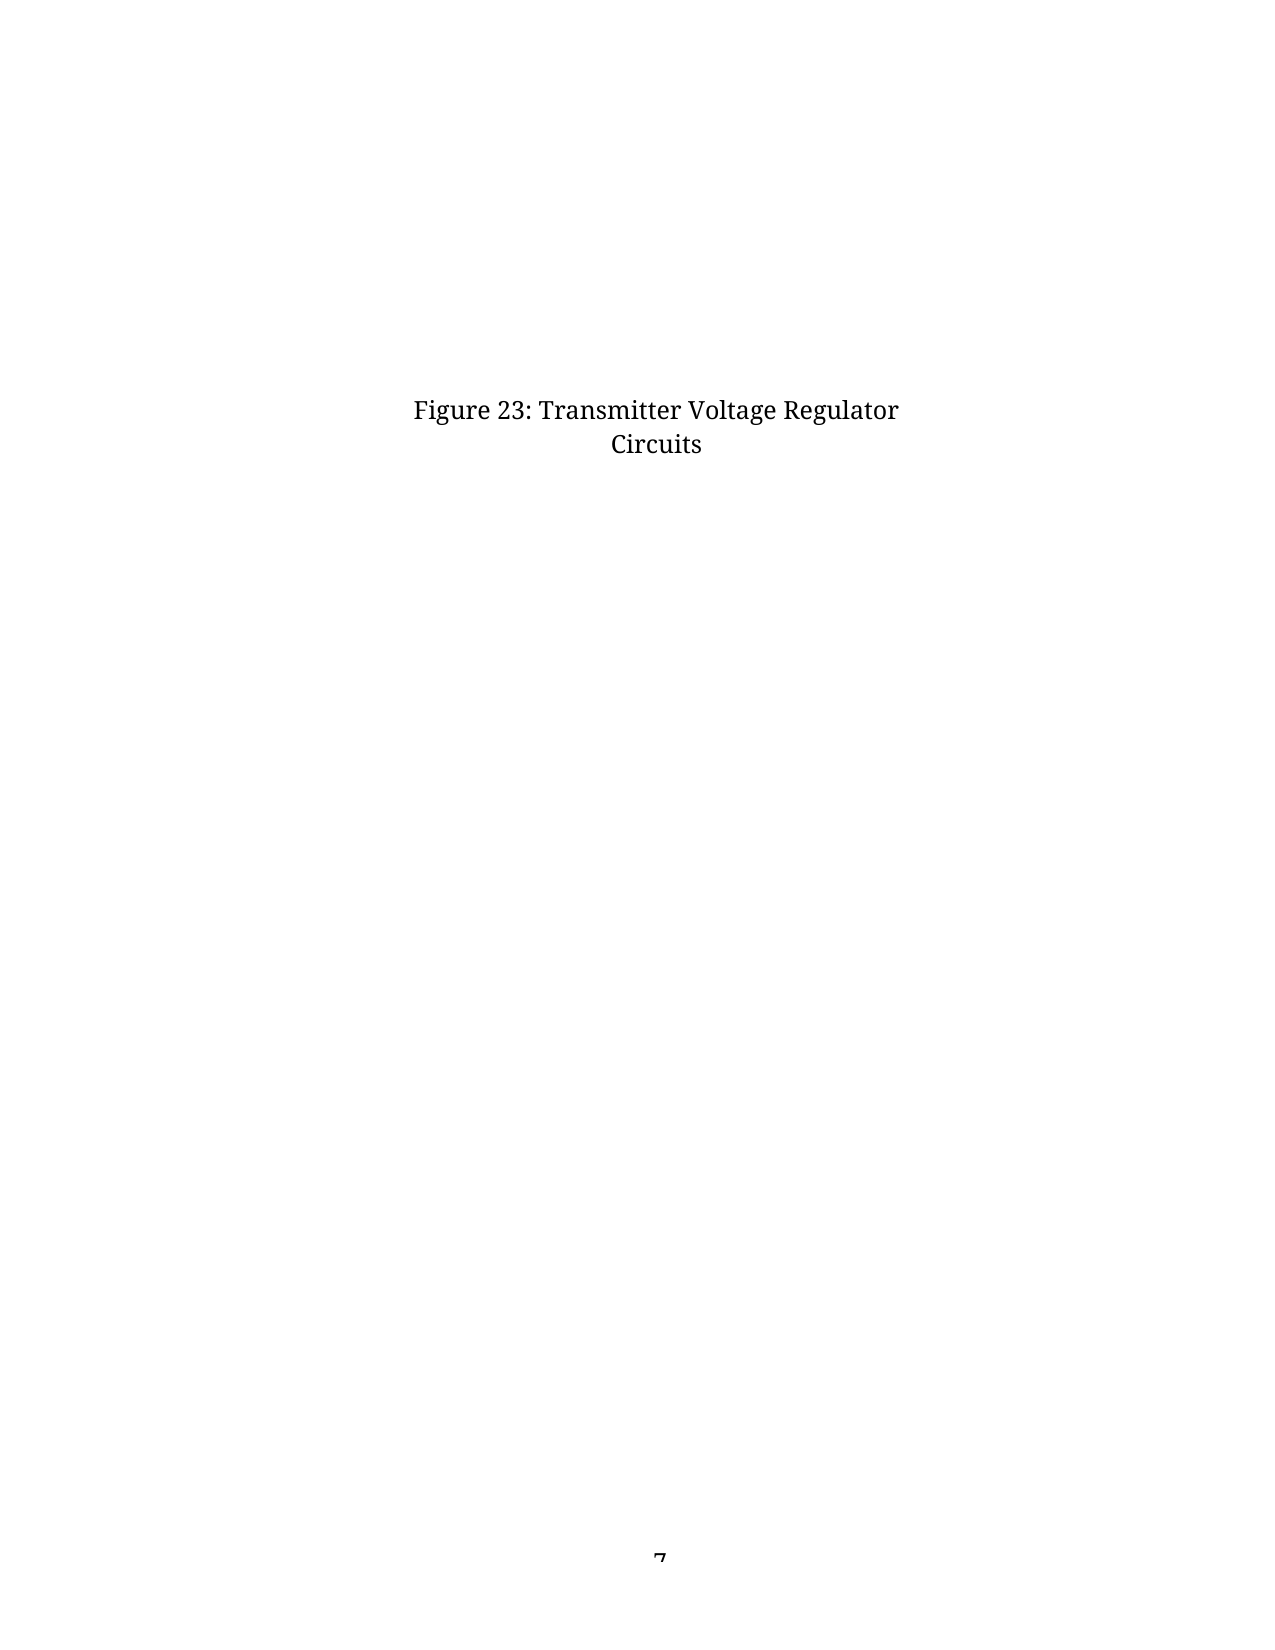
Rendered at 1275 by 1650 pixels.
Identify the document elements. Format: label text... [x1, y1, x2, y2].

text Figure 23: Transmitter Voltage Regulator Circuits [370, 393, 942, 461]
